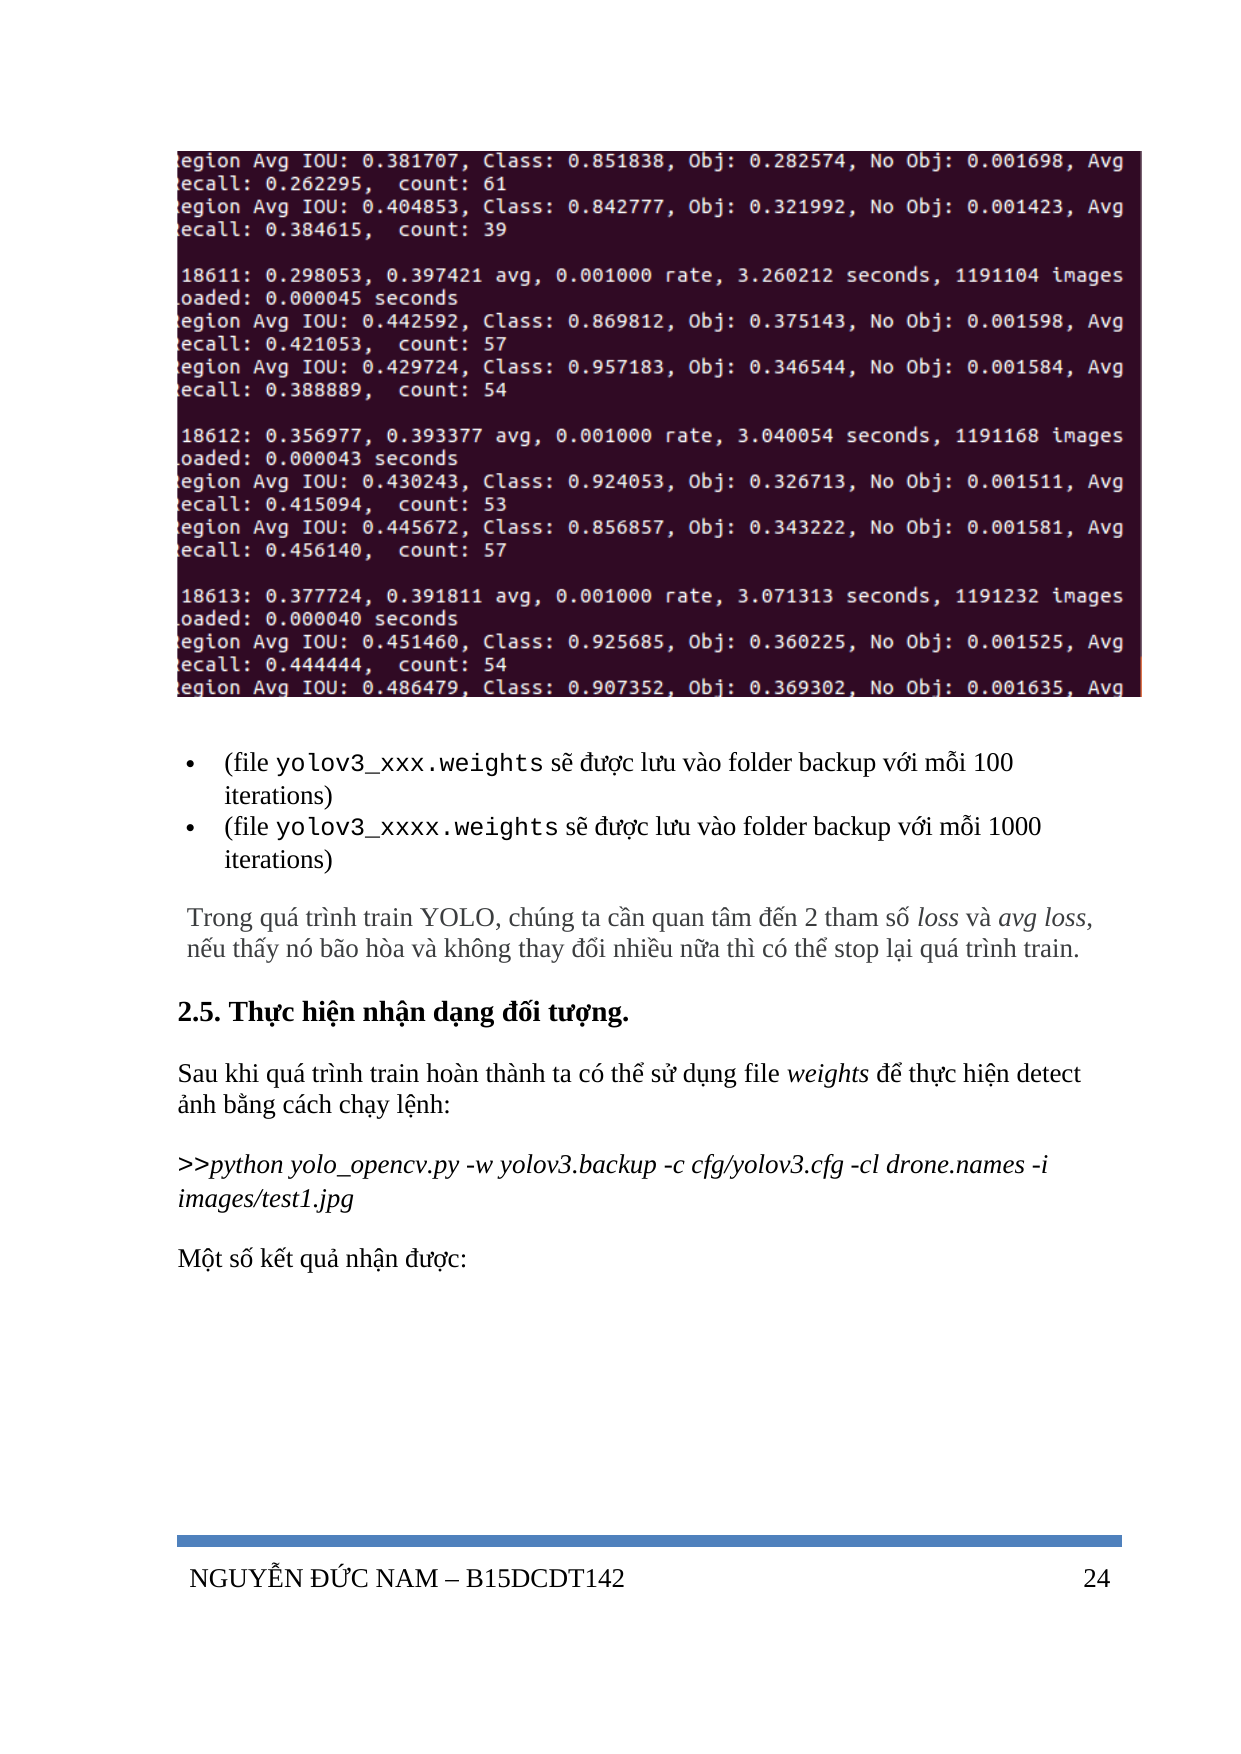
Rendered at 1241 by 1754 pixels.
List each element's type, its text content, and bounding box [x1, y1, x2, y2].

list (file yolov3_xxxx.weights sẽ được lưu vào folder backup với mỗi 1000 iterations) [187, 811, 1122, 874]
text Sau khi quá trình train hoàn thành ta có thể sử dụng file weights để thực hiện detect ảnh bằng cách chạy lệnh: [177, 1057, 1122, 1119]
list (file yolov3_xxx.weights sẽ được lưu vào folder backup với mỗi 100 iterations) [187, 747, 1122, 811]
text Một số kết quả nhận được: [177, 1242, 1122, 1273]
text >>python yolo_opencv.py -w yolov3.backup -c cfg/yolov3.cfg -cl drone.names -i images/test1.jpg [177, 1148, 1122, 1213]
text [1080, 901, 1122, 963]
subtitle 2.5. Thực hiện nhận dạng đối tượng. [177, 994, 1122, 1028]
picture [177, 151, 1142, 697]
